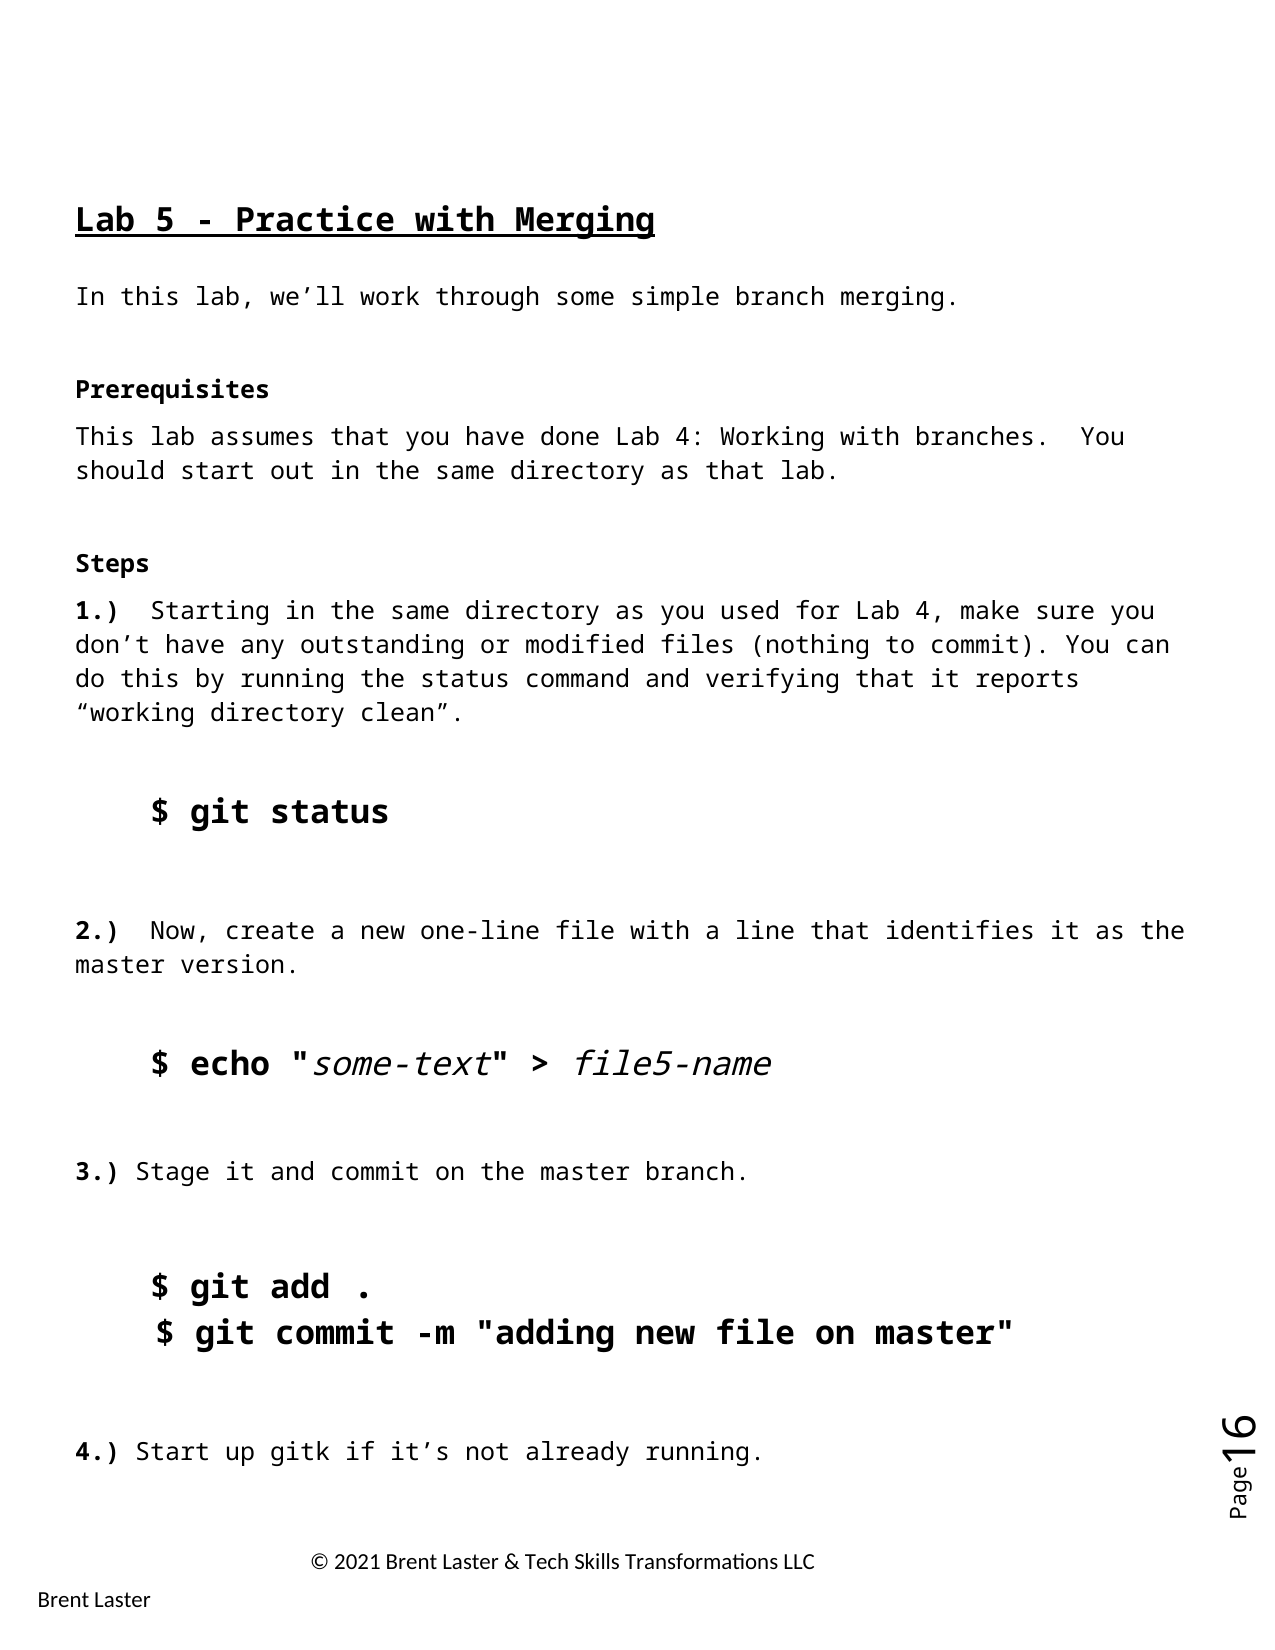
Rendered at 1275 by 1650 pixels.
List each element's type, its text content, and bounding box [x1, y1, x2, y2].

text This lab assumes that you have done Lab 4: Working with branches. You should start out in the same directory as that lab. [75, 419, 1200, 487]
text $ git add . [150, 1258, 1200, 1309]
text 4.) Start up gitk if it’s not already running. [75, 1434, 1200, 1468]
text $ git status [150, 788, 1200, 833]
text 1.) Starting in the same directory as you used for Lab 4, make sure you don’t have any outstanding or modified files (nothing to commit). You can do this by running the status command and verifying that it reports “working directory clean”. [75, 592, 1200, 729]
text $ git commit -m "adding new file on master" [75, 1309, 1200, 1354]
text $ echo "some-text" > file5-name [75, 1040, 1200, 1085]
text Prerequisites [75, 372, 1200, 406]
text Steps [75, 546, 1200, 580]
text In this lab, we’ll work through some simple branch merging. [75, 279, 1200, 313]
title Lab 5 - Practice with Merging [75, 196, 1200, 242]
text 3.) Stage it and commit on the master branch. [75, 1153, 1200, 1187]
text 2.) Now, create a new one-line file with a line that identifies it as the master version. [75, 913, 1200, 981]
